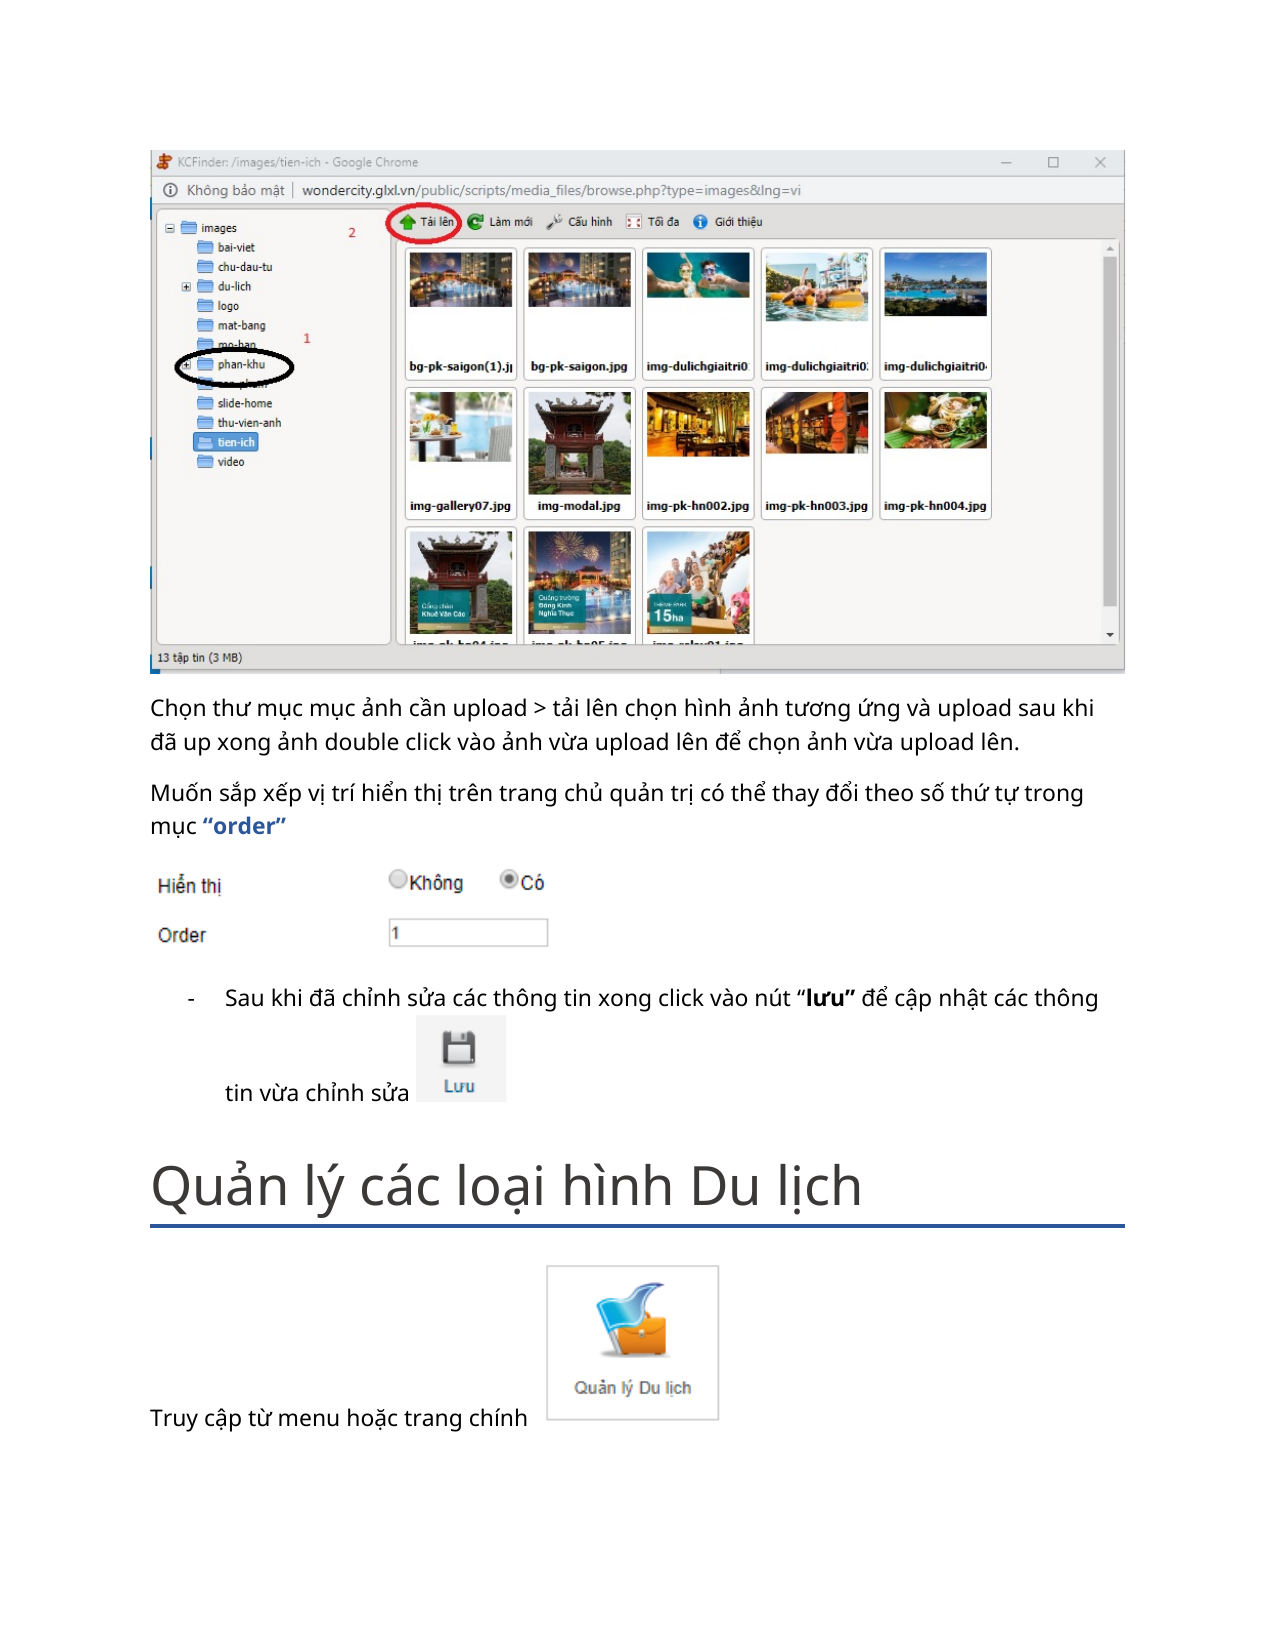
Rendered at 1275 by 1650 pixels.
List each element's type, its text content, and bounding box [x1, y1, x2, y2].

text Muốn sắp xếp vị trí hiển thị trên trang chủ quản trị có thể thay đổi theo số thứ tự trong mục “order” [150, 777, 1125, 842]
text Chọn thư mục mục ảnh cần upload > tải lên chọn hình ảnh tương ứng và upload sau khi đã up xong ảnh double click vào ảnh vừa upload lên để chọn ảnh vừa upload lên. [150, 692, 1125, 757]
picture [150, 150, 1125, 674]
picture [150, 860, 1016, 963]
picture [534, 1253, 732, 1427]
subtitle Quản lý các loại hình Du lịch [150, 1148, 1125, 1224]
list Sau khi đã chỉnh sửa các thông tin xong click vào nút “lưu” để cập nhật các thông tin vừa chỉnh sửa [187, 981, 1125, 1108]
text Truy cập từ menu hoặc trang chính [150, 1253, 1125, 1434]
picture [415, 1015, 507, 1102]
